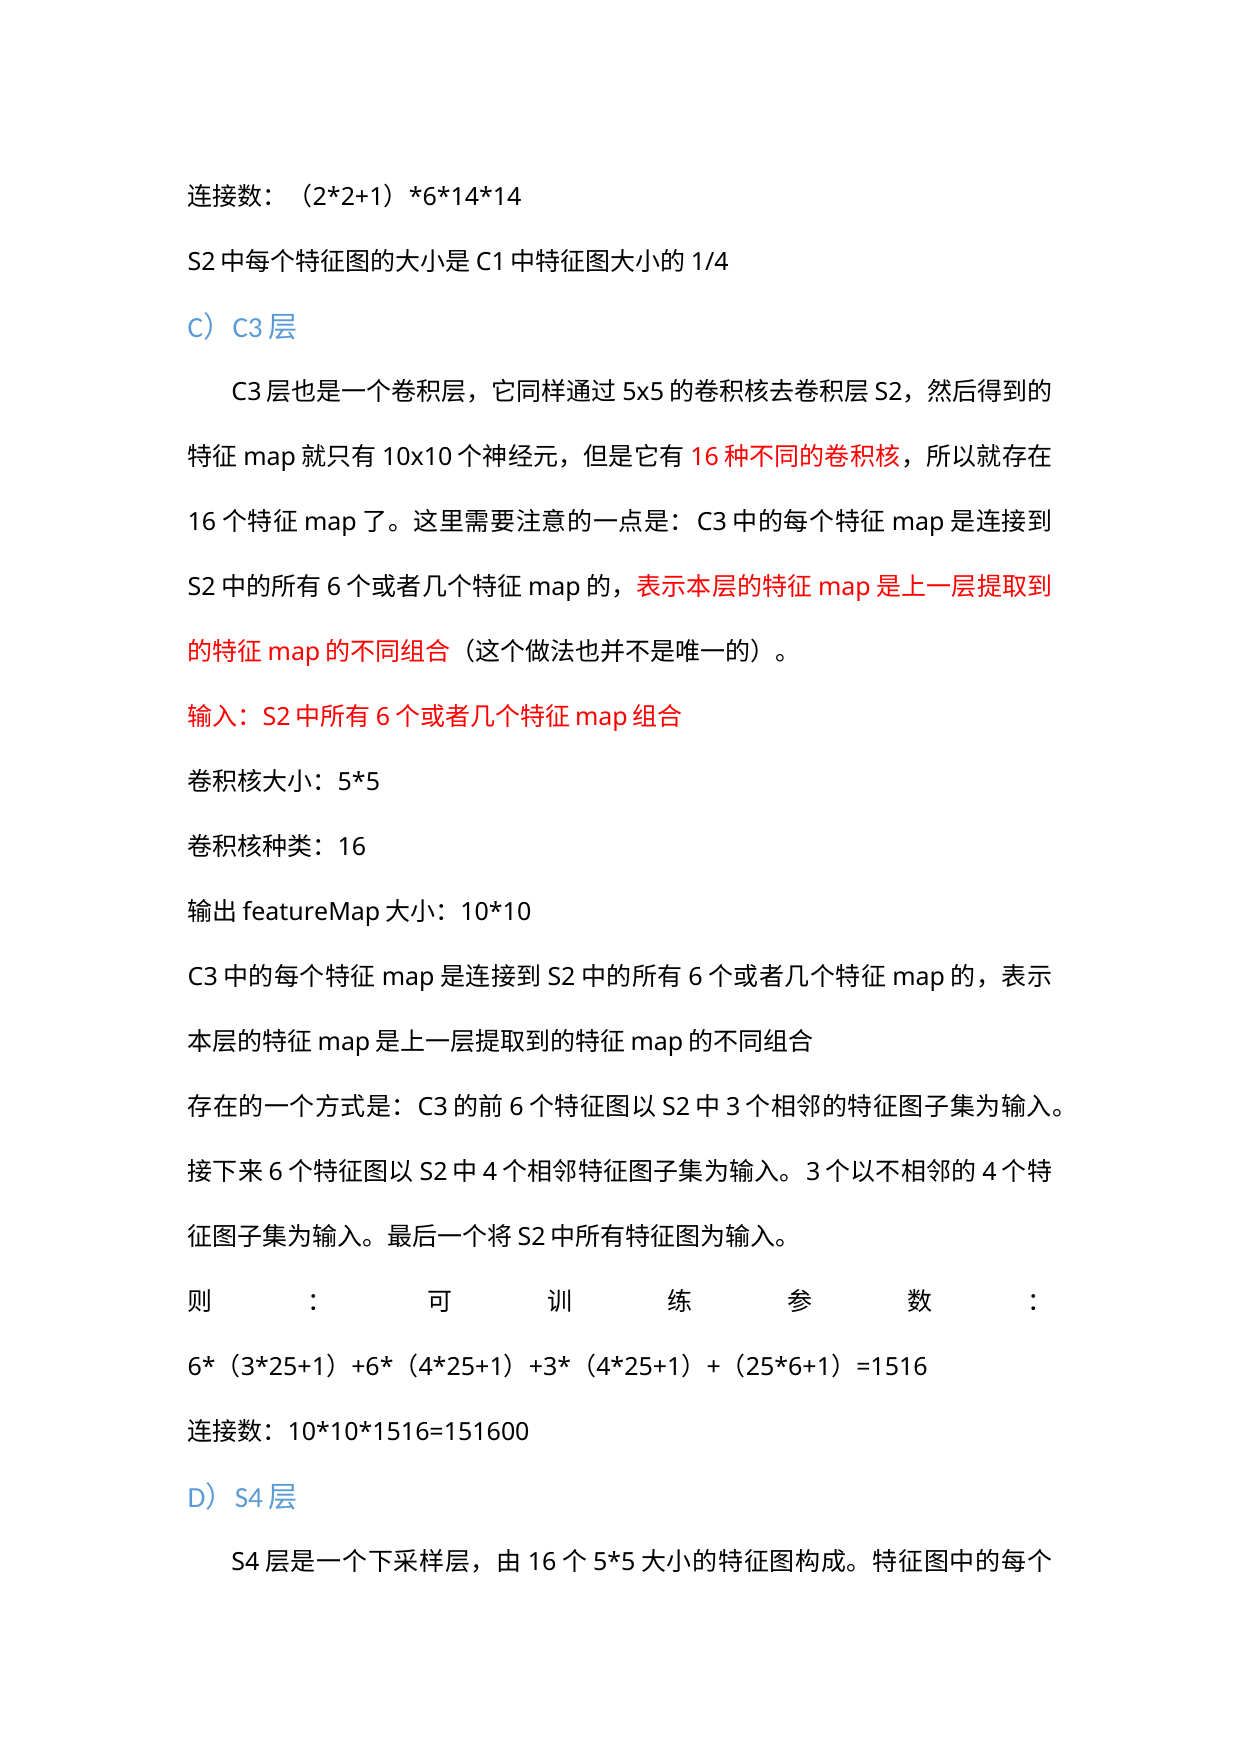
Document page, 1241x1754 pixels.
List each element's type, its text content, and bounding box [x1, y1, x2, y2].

text D）S4层 [187, 1462, 1053, 1527]
text C3中的每个特征map是连接到S2中的所有6个或者几个特征map的，表示本层的特征map是上一层提取到的特征map的不同组合 [187, 942, 1053, 1072]
text 则：可训练参数：6*（3*25+1）+6*（4*25+1）+3*（4*25+1）+（25*6+1）=1516 [187, 1267, 1053, 1397]
text 卷积核大小：5*5 [187, 747, 1053, 812]
text C）C3层 [187, 292, 1053, 357]
text 输入：S2中所有6个或者几个特征map组合 [187, 682, 1053, 747]
text C3层也是一个卷积层，它同样通过5x5的卷积核去卷积层S2，然后得到的特征map就只有10x10个神经元，但是它有16种不同的卷积核，所以就存在16个特征map了。这里需要注意的一点是：C3中的每个特征map是连接到S2中的所有6个或者几个特征map的，表示本层的特征map是上一层提取到的特征map的不同组合（这个做法也并不是唯一的）。 [187, 357, 1053, 682]
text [187, 1527, 1053, 1592]
list 连接数：（2*2+1）*6*14*14 [187, 162, 1053, 227]
list S2中每个特征图的大小是C1中特征图大小的1/4 [187, 227, 1053, 292]
text 连接数：10*10*1516=151600 [187, 1397, 1053, 1462]
text 输出featureMap大小：10*10 [187, 877, 1053, 942]
text 卷积核种类：16 [187, 812, 1053, 877]
text 存在的一个方式是：C3的前6个特征图以S2中3个相邻的特征图子集为输入。接下来6个特征图以S2中4个相邻特征图子集为输入。3个以不相邻的4个特征图子集为输入。最后一个将S2中所有特征图为输入。 [187, 1072, 1053, 1267]
